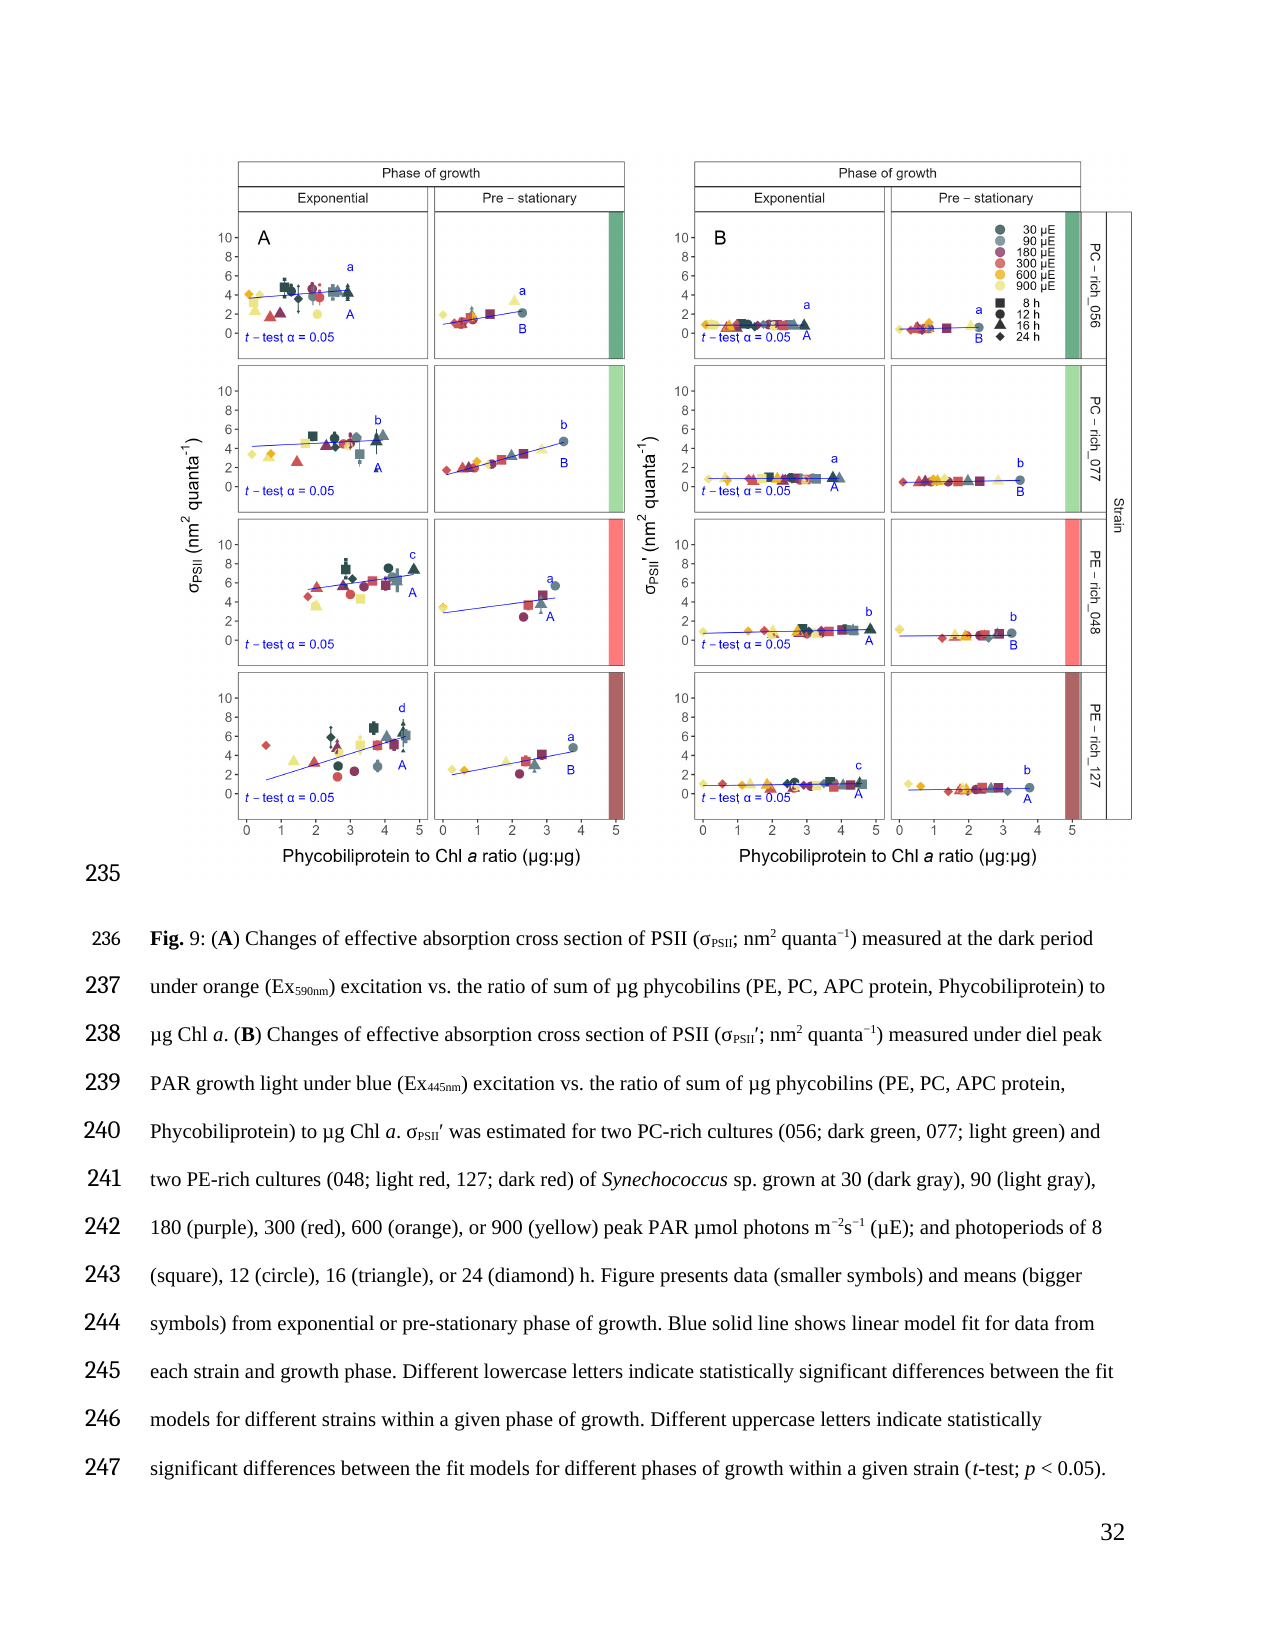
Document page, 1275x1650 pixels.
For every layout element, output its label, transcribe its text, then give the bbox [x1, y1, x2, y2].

picture [168, 150, 1144, 882]
text Fig. 9: (A) Changes of effective absorption cross section of PSII (σPSII; nm2 quanta−1) measured at the dark period under orange (Ex590nm) excitation vs. the ratio of sum of µg phycobilins (PE, PC, APC protein, Phycobiliprotein) to µg Chl a. (B) Changes of effective absorption cross section of PSII (σPSII′; nm2 quanta−1) measured under diel peak PAR growth light under blue (Ex445nm) excitation vs. the ratio of sum of µg phycobilins (PE, PC, APC protein, Phycobiliprotein) to µg Chl a. σPSII′ was estimated for two PC-rich cultures (056; dark green, 077; light green) and two PE-rich cultures (048; light red, 127; dark red) of Synechococcus sp. grown at 30 (dark gray), 90 (light gray), 180 (purple), 300 (red), 600 (orange), or 900 (yellow) peak PAR µmol photons m−2s−1 (µE); and photoperiods of 8 (square), 12 (circle), 16 (triangle), or 24 (diamond) h. Figure presents data (smaller symbols) and means (bigger symbols) from exponential or pre-stationary phase of growth. Blue solid line shows linear model fit for data from each strain and growth phase. Different lowercase letters indicate statistically significant differences between the fit models for different strains within a given phase of growth. Different uppercase letters indicate statistically significant differences between the fit models for different phases of growth within a given strain (t-test; p < 0.05). [150, 926, 1125, 1479]
